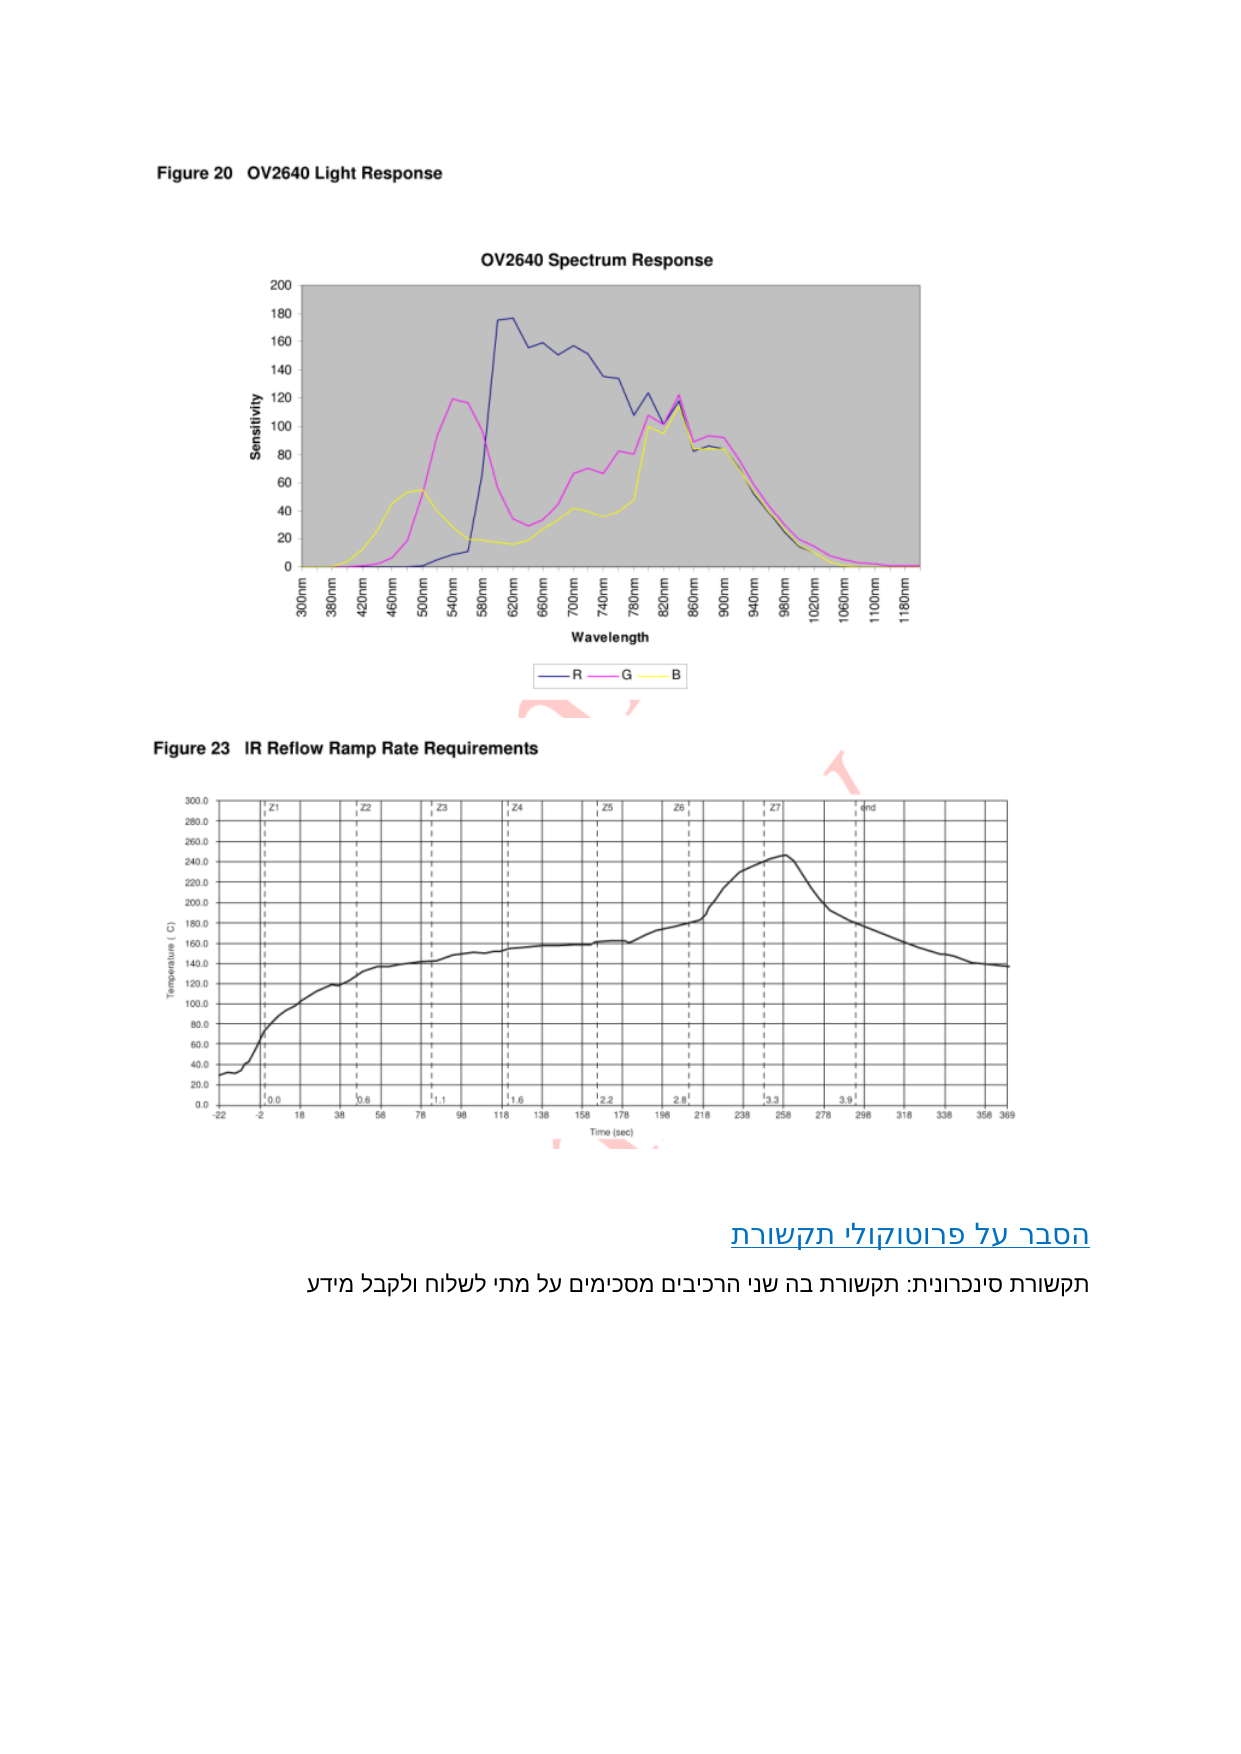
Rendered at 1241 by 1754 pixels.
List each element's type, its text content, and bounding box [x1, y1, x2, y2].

text תקשורת סינכרונית: תקשורת בה שני הרכיבים מסכימים על מתי לשלוח ולקבל מידע [150, 1271, 1090, 1297]
picture [150, 736, 1090, 1149]
picture [150, 150, 1090, 718]
subtitle הסבר על פרוטוקולי תקשורת [150, 1218, 1090, 1252]
